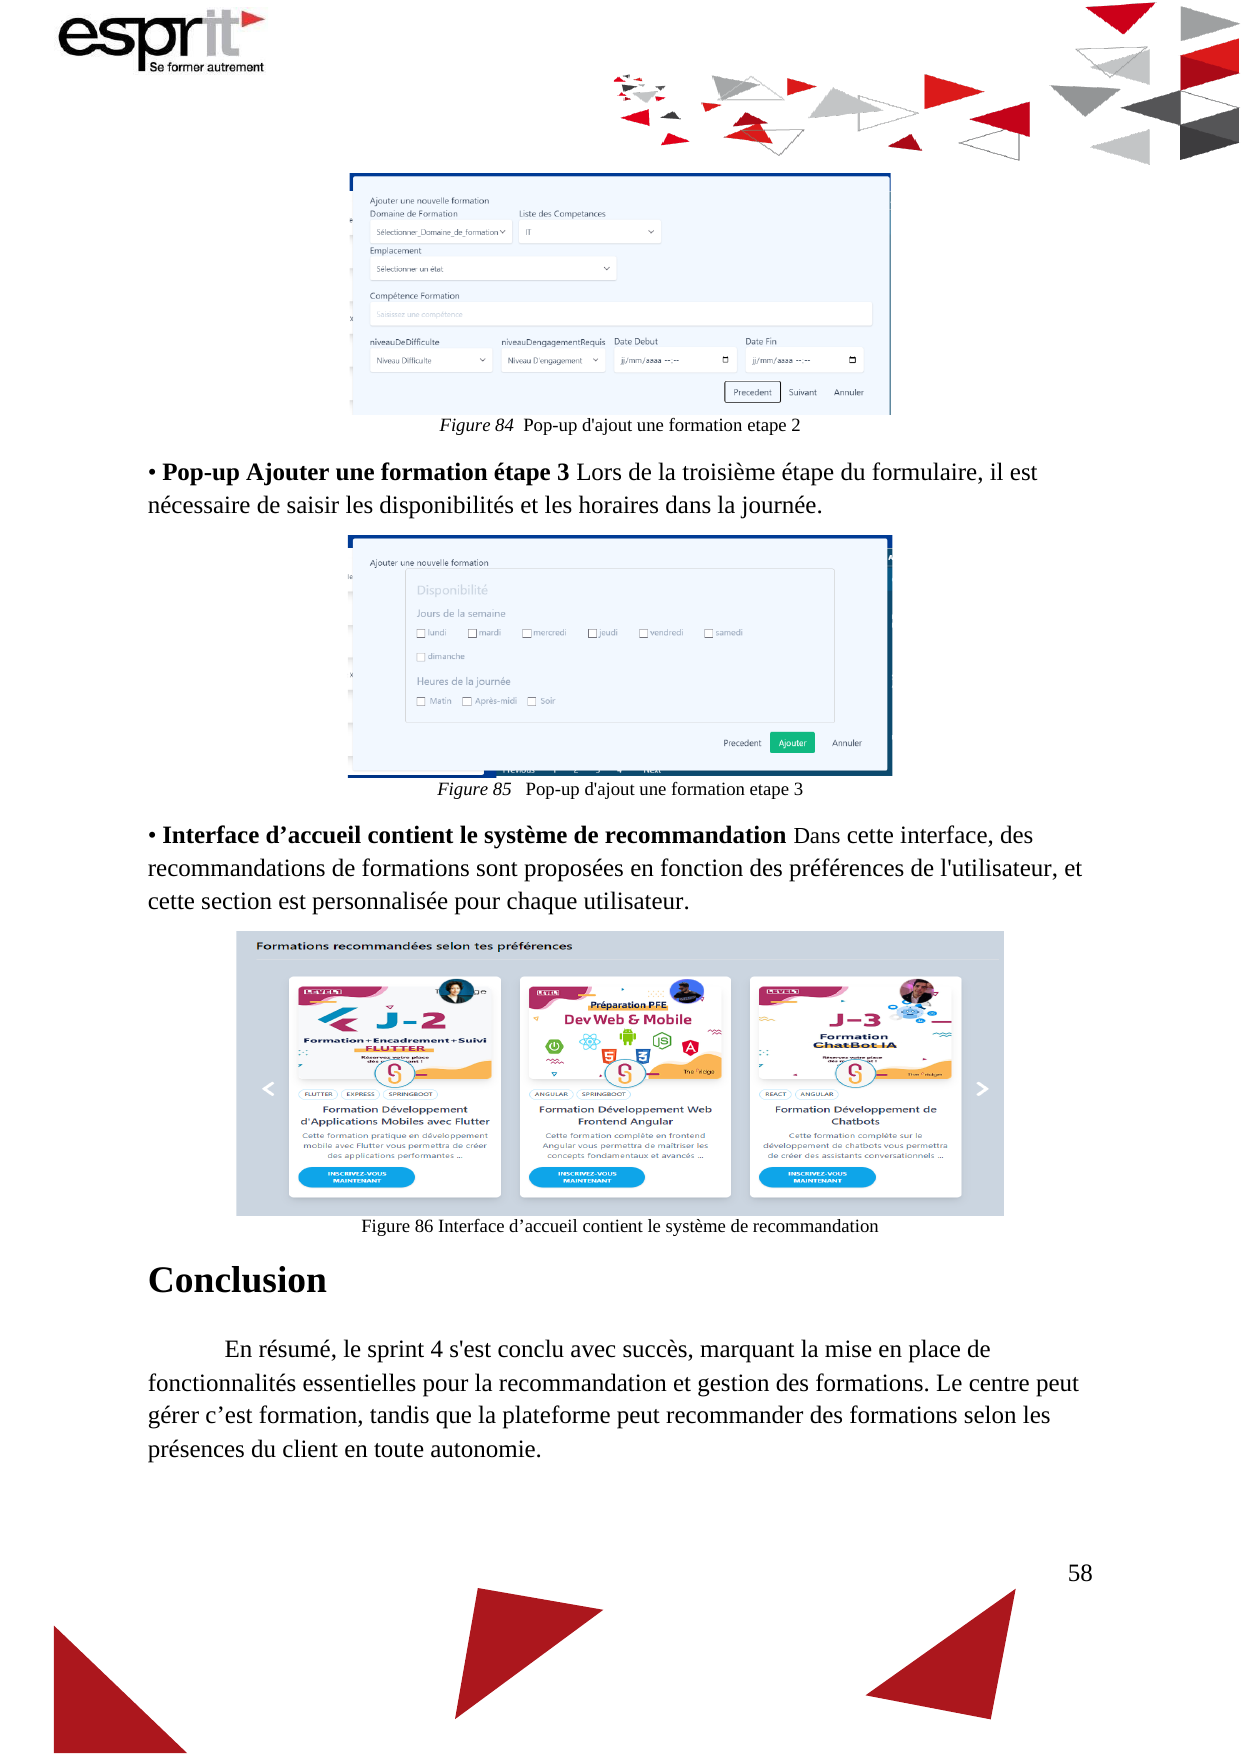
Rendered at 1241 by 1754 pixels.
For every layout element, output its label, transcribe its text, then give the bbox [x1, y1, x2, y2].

text Figure 86 Interface d’accueil contient le système de recommandation [148, 1215, 1093, 1237]
text En résumé, le sprint 4 s'est conclu avec succès, marquant la mise en place de fonctionnalités essentielles pour la recommandation et gestion des formations. Le centre peut gérer c’est formation, tandis que la plateforme peut recommander des formations selon les présences du client en toute autonomie. [148, 1334, 1093, 1462]
picture [347, 535, 893, 778]
text • Interface d’accueil contient le système de recommandation Dans cette interface, des recommandations de formations sont proposées en fonction des préférences de l'utilisateur, et cette section est personnalisée pour chaque utilisateur. [148, 820, 1093, 915]
subtitle Conclusion [148, 1257, 1093, 1301]
picture [613, 0, 1241, 167]
text Figure 85 Pop-up d'ajout une formation etape 3 [148, 778, 1093, 799]
text • Pop-up Ajouter une formation étape 3 Lors de la troisième étape du formulaire, il est nécessaire de saisir les disponibilités et les horaires dans la journée. [148, 457, 1093, 518]
text Figure 84 Pop-up d'ajout une formation etape 2 [148, 414, 1093, 436]
picture [349, 173, 891, 415]
picture [236, 931, 1004, 1216]
picture [54, 7, 269, 75]
